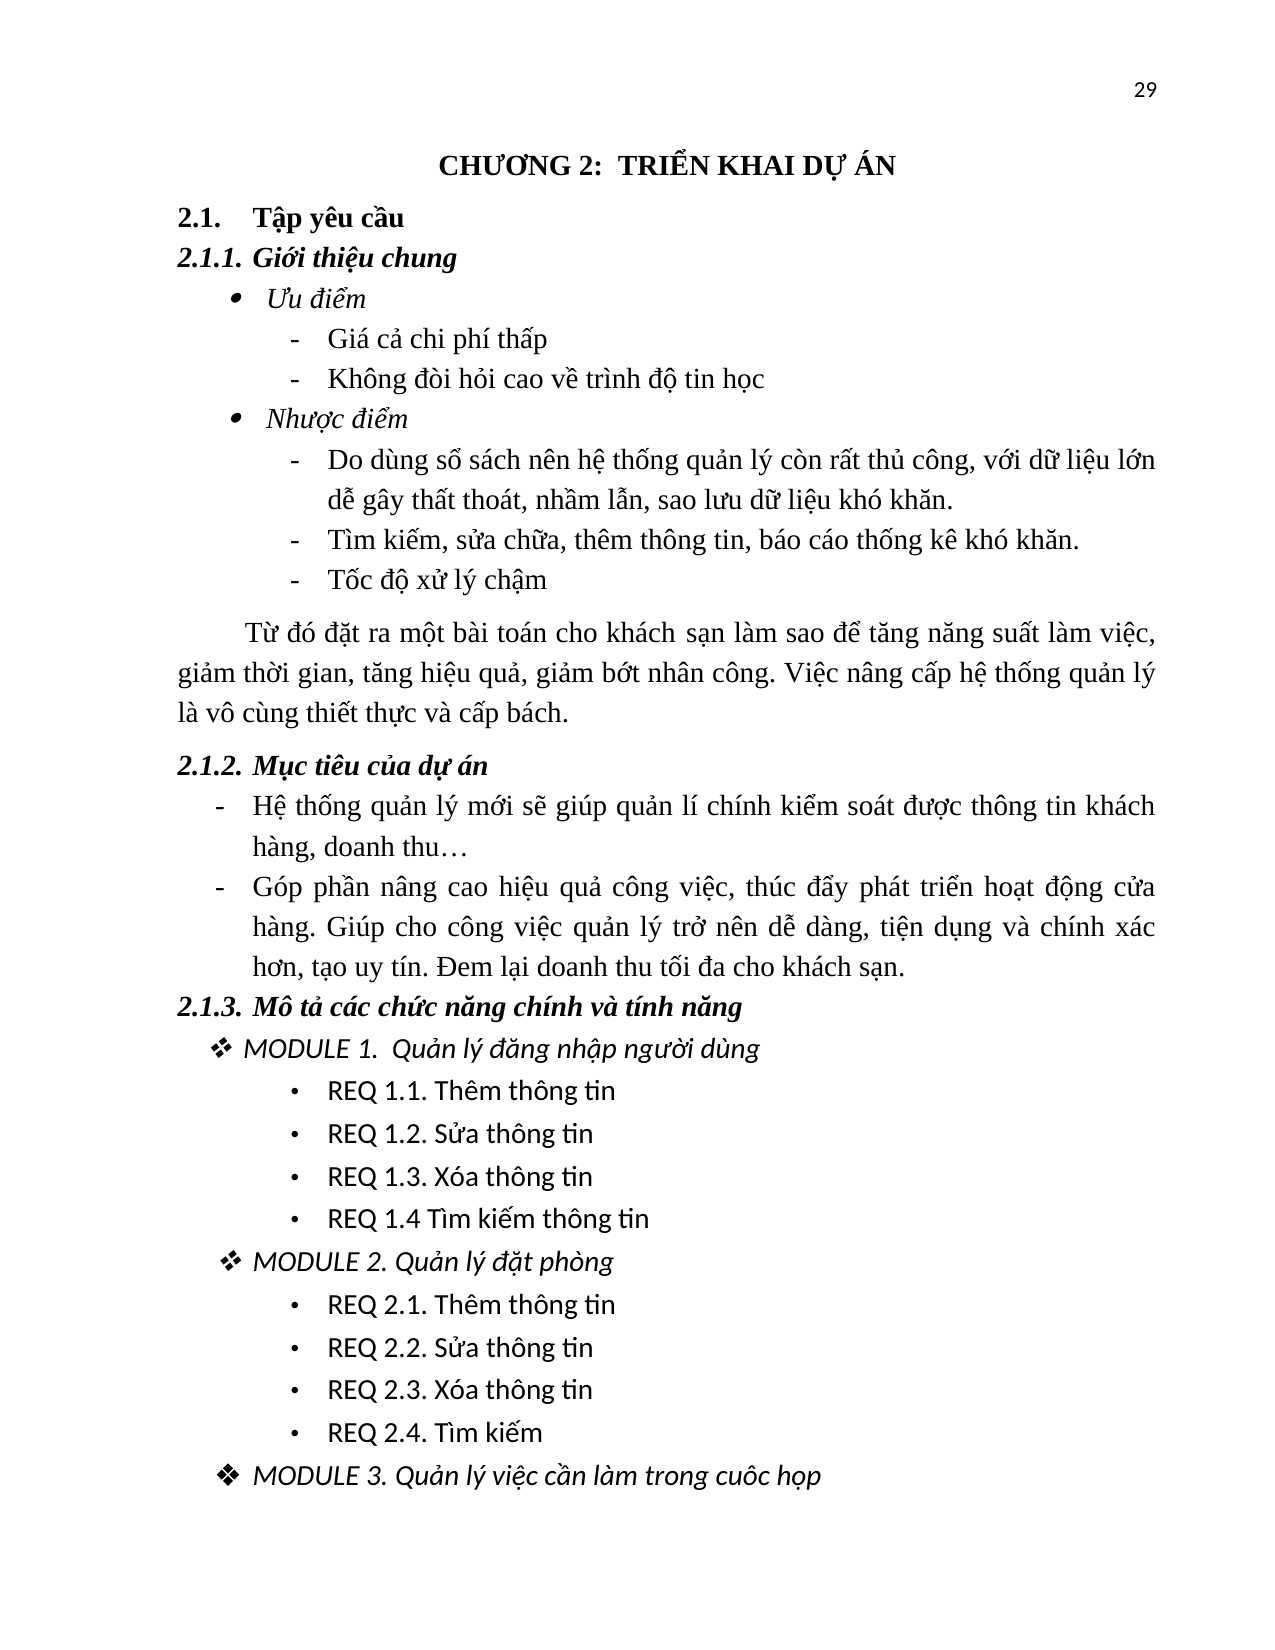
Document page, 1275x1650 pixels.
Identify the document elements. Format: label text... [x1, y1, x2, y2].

list MODULE 2. Quản lý đặt phòng [215, 1243, 1157, 1279]
list Không đòi hỏi cao về trình độ tin học [290, 361, 1032, 395]
list REQ 2.1. Thêm thông tin [290, 1286, 1157, 1322]
list Mô tả các chức năng chính và tính năng [177, 989, 1157, 1023]
list Giá cả chi phí thấp [290, 321, 1032, 355]
list Tốc độ xử lý chậm [290, 562, 1157, 596]
list MODULE 3. Quản lý việc cần làm trong cuôc họp [215, 1457, 1157, 1492]
list Hệ thống quản lý mới sẽ giúp quản lí chính kiểm soát được thông tin khách hàng, doanh thu… [215, 788, 1157, 862]
list Tập yêu cầu [177, 200, 1157, 234]
list Góp phần nâng cao hiệu quả công việc, thúc đẩy phát triển hoạt động cửa hàng. Giúp cho công việc quản lý trở nên dễ dàng, tiện dụng và chính xác hơn, tạo uy tín. Đem lại doanh thu tối đa cho khách sạn. [215, 869, 1157, 983]
list REQ 2.4. Tìm kiếm [290, 1414, 1157, 1450]
subtitle CHƯƠNG 2: TRIỂN KHAI DỰ ÁN [177, 148, 1157, 181]
list Nhược điểm [228, 402, 1157, 435]
list REQ 1.4 Tìm kiếm thông tin [290, 1201, 1157, 1236]
list Do dùng sổ sách nên hệ thống quản lý còn rất thủ công, với dữ liệu lớn dễ gây thất thoát, nhầm lẫn, sao lưu dữ liệu khó khăn. [290, 442, 1157, 516]
list Tìm kiếm, sửa chữa, thêm thông tin, báo cáo thống kê khó khăn. [290, 522, 1157, 556]
list REQ 2.3. Xóa thông tin [290, 1371, 1157, 1407]
list Giới thiệu chung [177, 241, 1157, 274]
list REQ 1.1. Thêm thông tin [290, 1072, 1157, 1108]
list REQ 1.3. Xóa thông tin [290, 1158, 1157, 1193]
list MODULE 1. Quản lý đăng nhập người dùng [205, 1030, 1157, 1065]
list Ưu điểm [228, 281, 1157, 314]
list REQ 2.2. Sửa thông tin [290, 1329, 1157, 1364]
list Mục tiêu của dự án [177, 748, 1157, 782]
list REQ 1.2. Sửa thông tin [290, 1115, 1157, 1151]
text Từ đó đặt ra một bài toán cho khách sạn làm sao để tăng năng suất làm việc, giảm thời gian, tăng hiệu quả, giảm bớt nhân công. Việc nâng cấp hệ thống quản lý là vô cùng thiết thực và cấp bách. [177, 615, 1157, 729]
